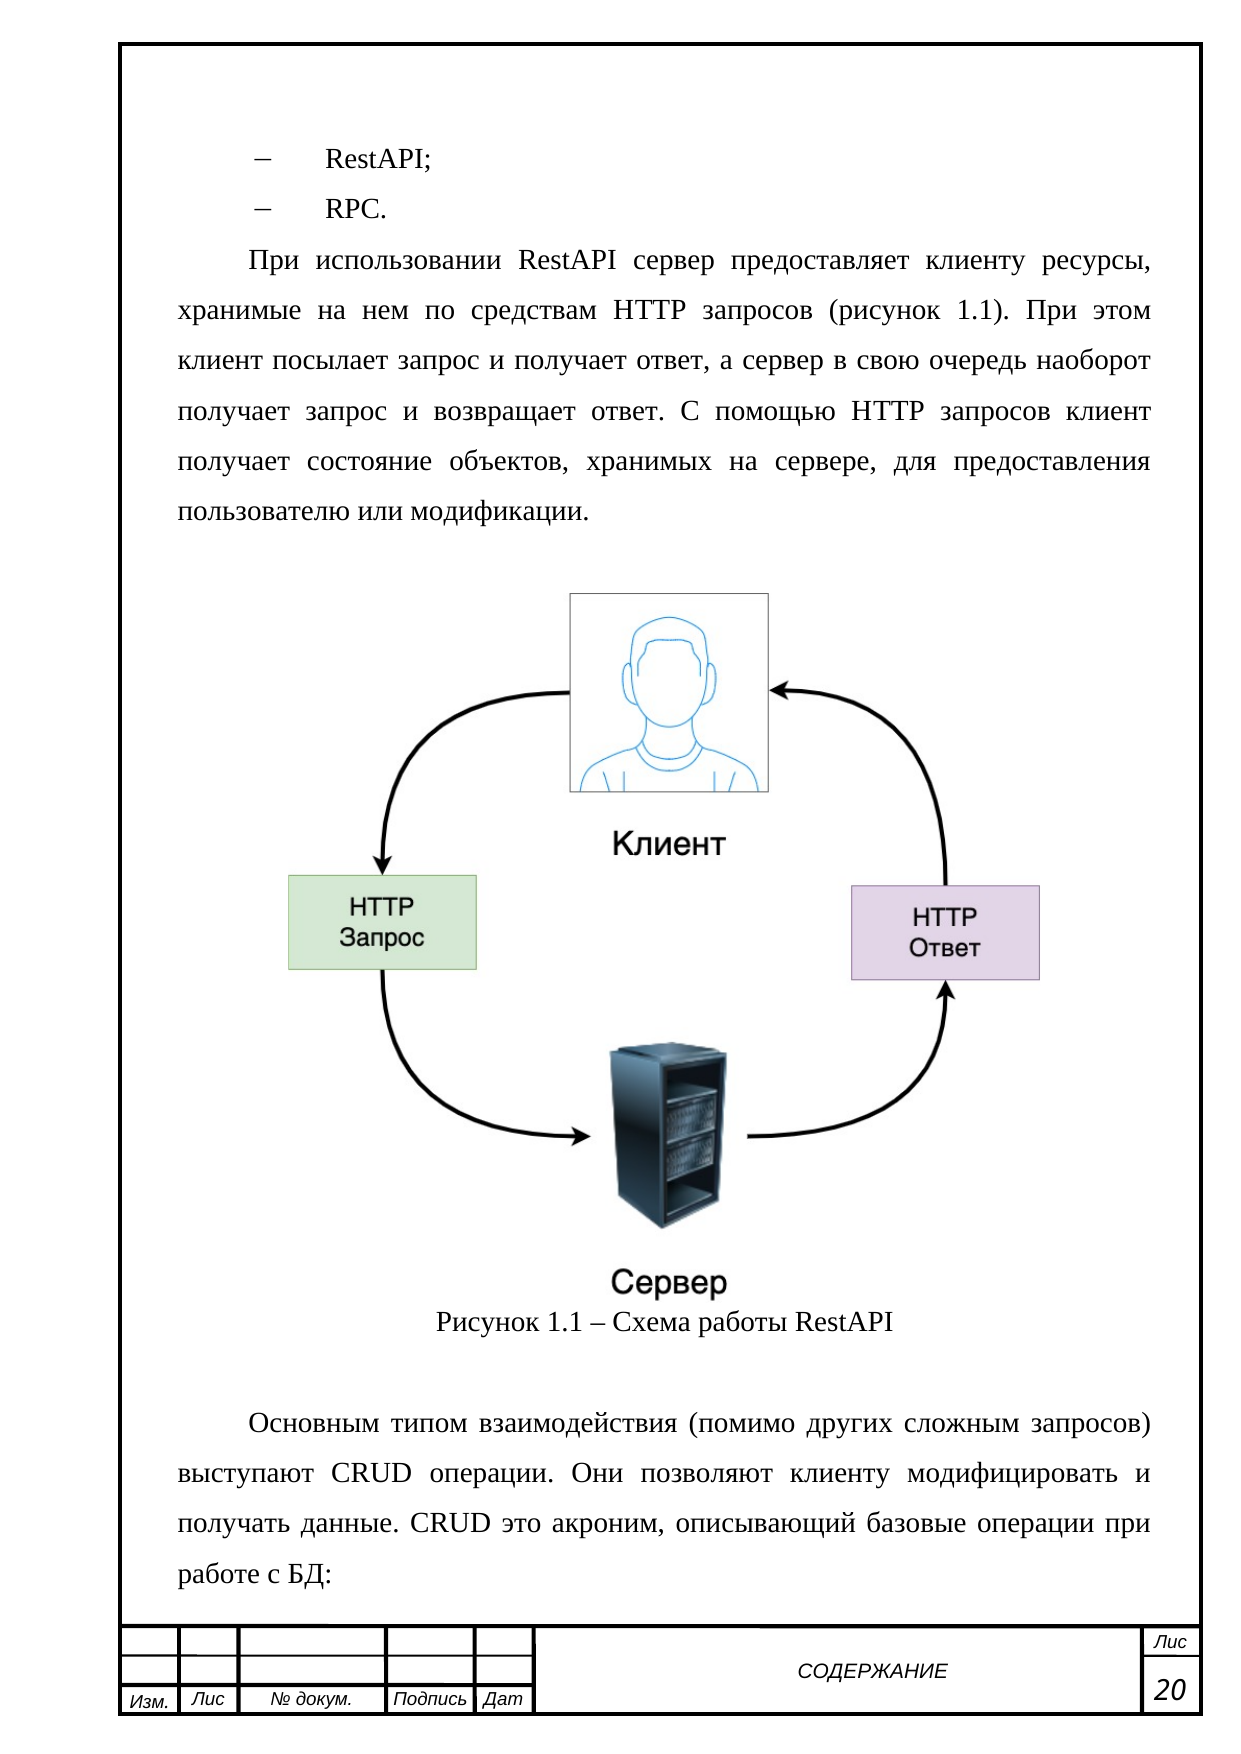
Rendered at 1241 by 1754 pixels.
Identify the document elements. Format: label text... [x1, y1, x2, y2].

list RPC. [177, 191, 1152, 225]
text Рисунок 1.1 – Схема работы RestAPI [177, 1304, 1152, 1338]
text Основным типом взаимодействия (помимо других сложным запросов) выступают CRUD операции. Они позволяют клиенту модифицировать и получать данные. CRUD это акроним, описывающий базовые операции при работе с БД: [177, 1405, 1152, 1589]
list RestAPI; [177, 141, 1152, 174]
picture [288, 593, 1041, 1305]
text При использовании RestAPI сервер предоставляет клиенту ресурсы, хранимые на нем по средствам HTTP запросов (рисунок 1.1). При этом клиент посылает запрос и получает ответ, а сервер в свою очередь наоборот получает запрос и возвращает ответ. С помощью HTTP запросов клиент получает состояние объектов, хранимых на сервере, для предоставления пользователю или модификации. [177, 242, 1152, 527]
